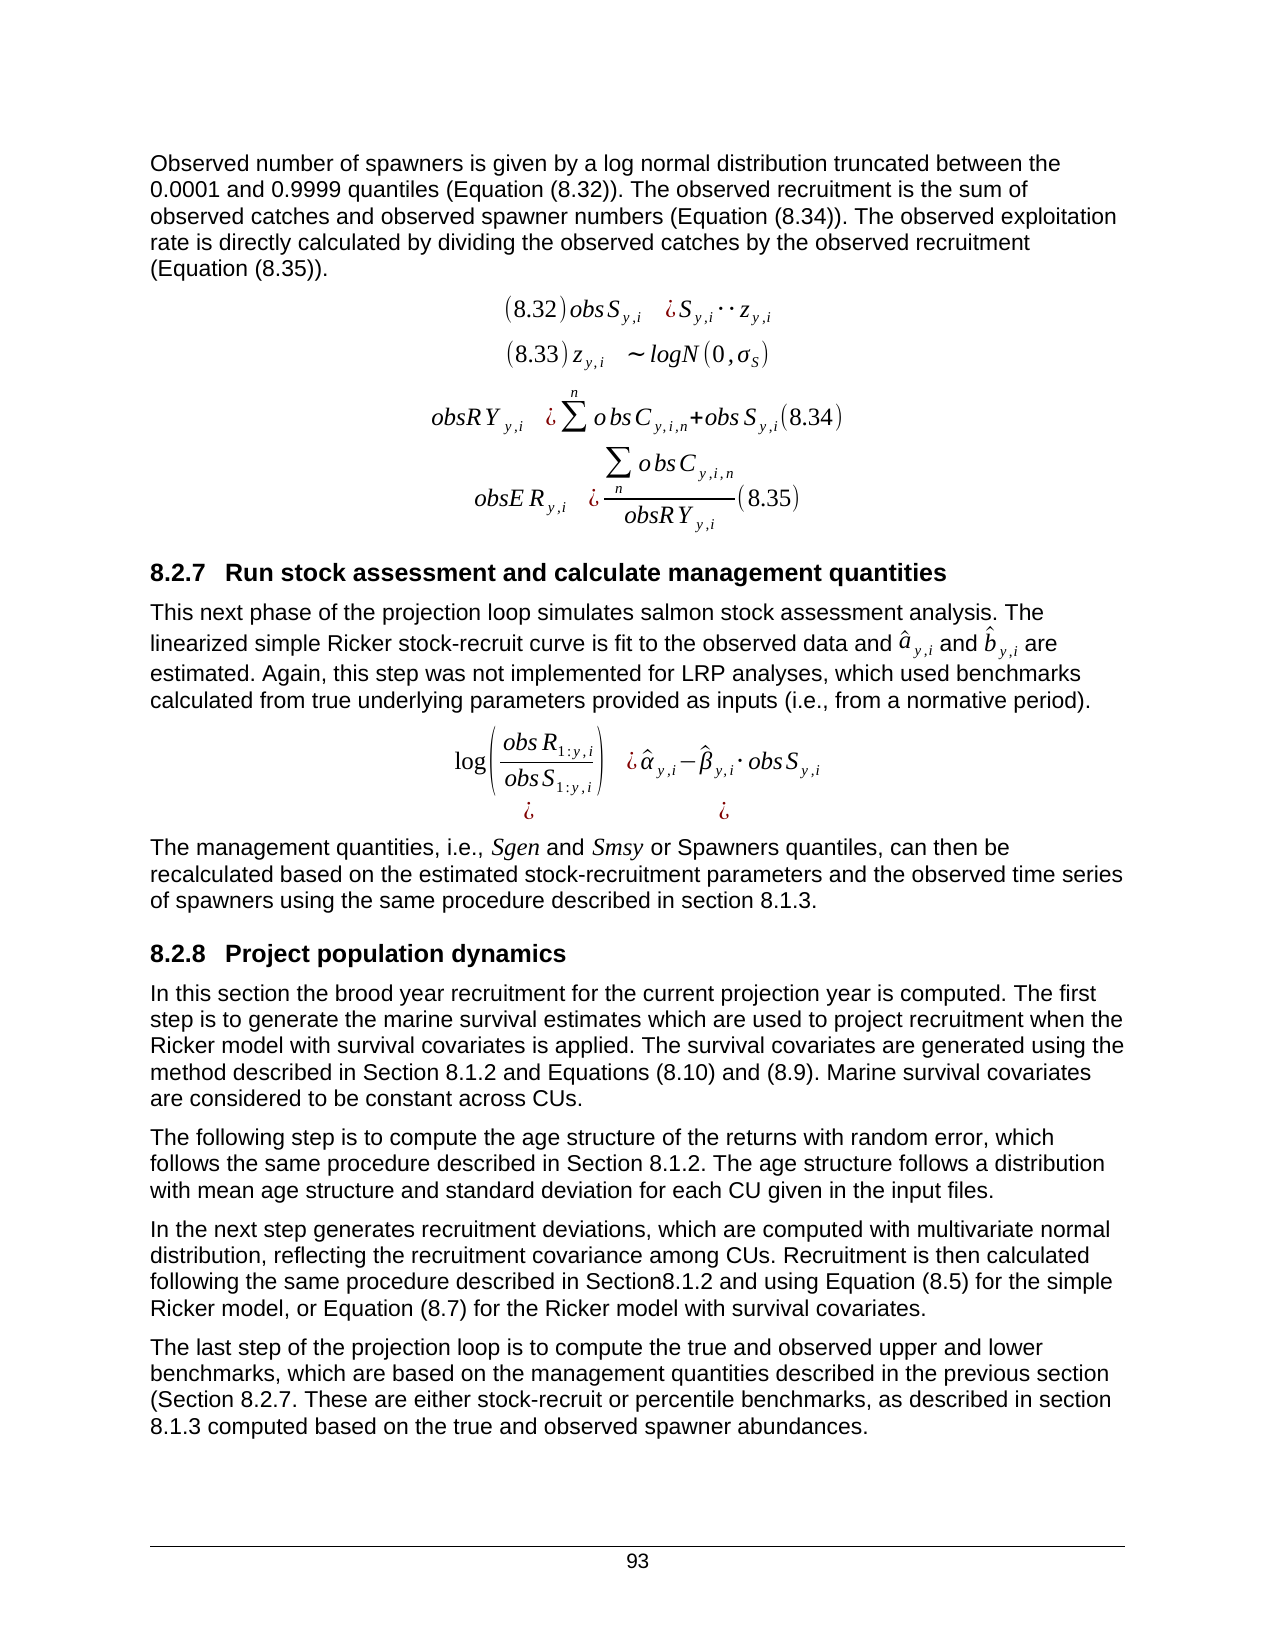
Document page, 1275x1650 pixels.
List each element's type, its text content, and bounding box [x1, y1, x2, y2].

text This next phase of the projection loop simulates salmon stock assessment analysis. The linearized simple Ricker stock-recruit curve is fit to the observed data and and are estimated. Again, this step was not implemented for LRP analyses, which used benchmarks calculated from true underlying parameters provided as inputs (i.e., from a normative period). [150, 599, 1125, 713]
text The management quantities, i.e., and or Spawners quantiles, can then be recalculated based on the estimated stock-recruitment parameters and the observed time series of spawners using the same procedure described in section 8.1.3. [150, 833, 1125, 913]
text The following step is to compute the age structure of the returns with random error, which follows the same procedure described in Section 8.1.2. The age structure follows a distribution with mean age structure and standard deviation for each CU given in the input files. [150, 1124, 1125, 1203]
text The last step of the projection loop is to compute the true and observed upper and lower benchmarks, which are based on the management quantities described in the previous section (Section 8.2.7. These are either stock-recruit or percentile benchmarks, as described in section 8.1.3 computed based on the true and observed spawner abundances. [150, 1333, 1125, 1439]
text In the next step generates recruitment deviations, which are computed with multivariate normal distribution, reflecting the recruitment covariance among CUs. Recruitment is then calculated following the same procedure described in Section8.1.2 and using Equation (8.5) for the simple Ricker model, or Equation (8.7) for the Ricker model with survival covariates. [150, 1216, 1125, 1321]
text In this section the brood year recruitment for the current projection year is computed. The first step is to generate the marine survival estimates which are used to project recruitment when the Ricker model with survival covariates is applied. The survival covariates are generated using the method described in Section 8.1.2 and Equations (8.10) and (8.9). Marine survival covariates are considered to be constant across CUs. [150, 980, 1125, 1112]
text Observed number of spawners is given by a log normal distribution truncated between the 0.0001 and 0.9999 quantiles (Equation (8.32)). The observed recruitment is the sum of observed catches and observed spawner numbers (Equation (8.34)). The observed exploitation rate is directly calculated by dividing the observed catches by the observed recruitment (Equation (8.35)). [150, 150, 1125, 282]
subtitle 8.2.8 Project population dynamics [150, 938, 1125, 967]
subtitle 8.2.7 Run stock assessment and calculate management quantities [150, 558, 1125, 586]
